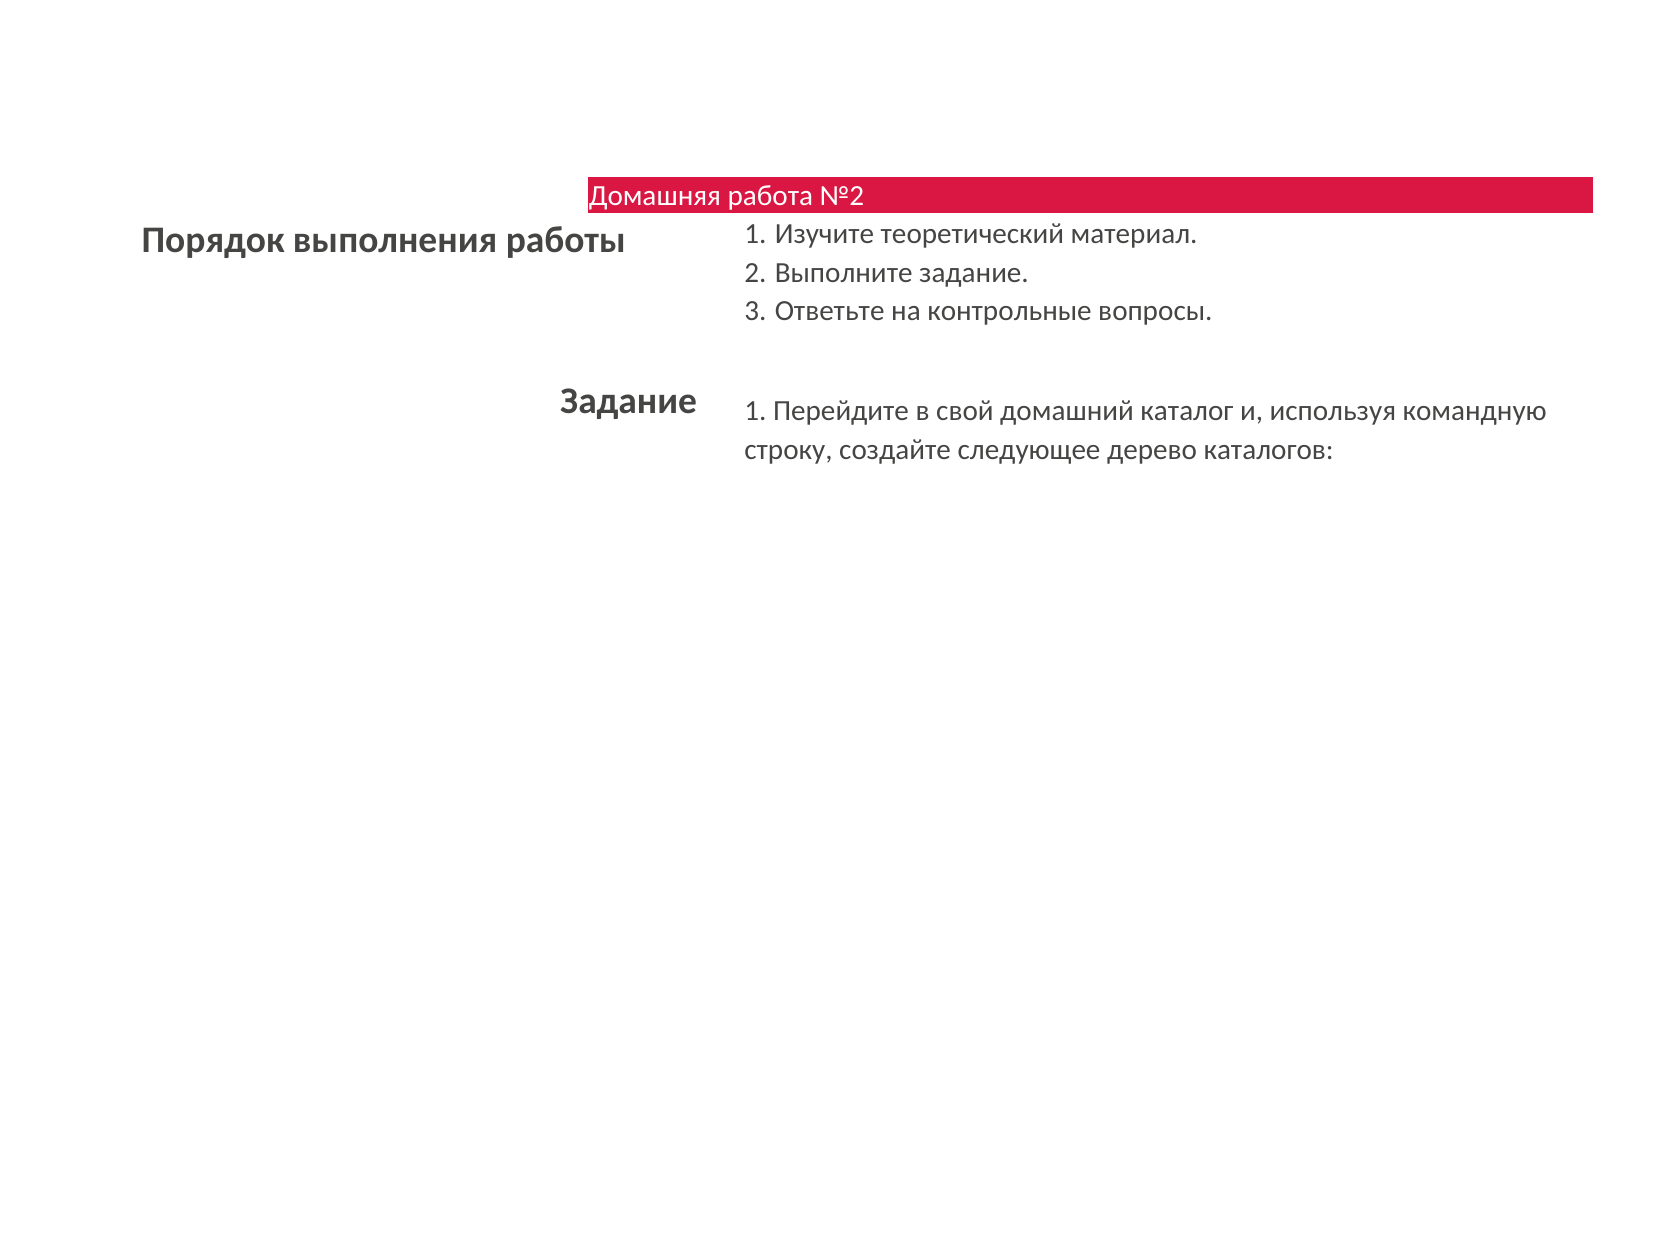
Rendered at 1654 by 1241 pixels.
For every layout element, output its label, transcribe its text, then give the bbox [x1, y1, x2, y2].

text Домашняя работа №2 [588, 177, 1593, 213]
table_header Изучите теоретический материал. Выполните задание. Ответьте на контрольные вопросы. 1. Перейдите в свой домашний каталог и, используя командную строку, создайте следующее дерево каталогов: [744, 216, 1568, 469]
table_header Порядок выполнения работы Задание [141, 216, 744, 469]
